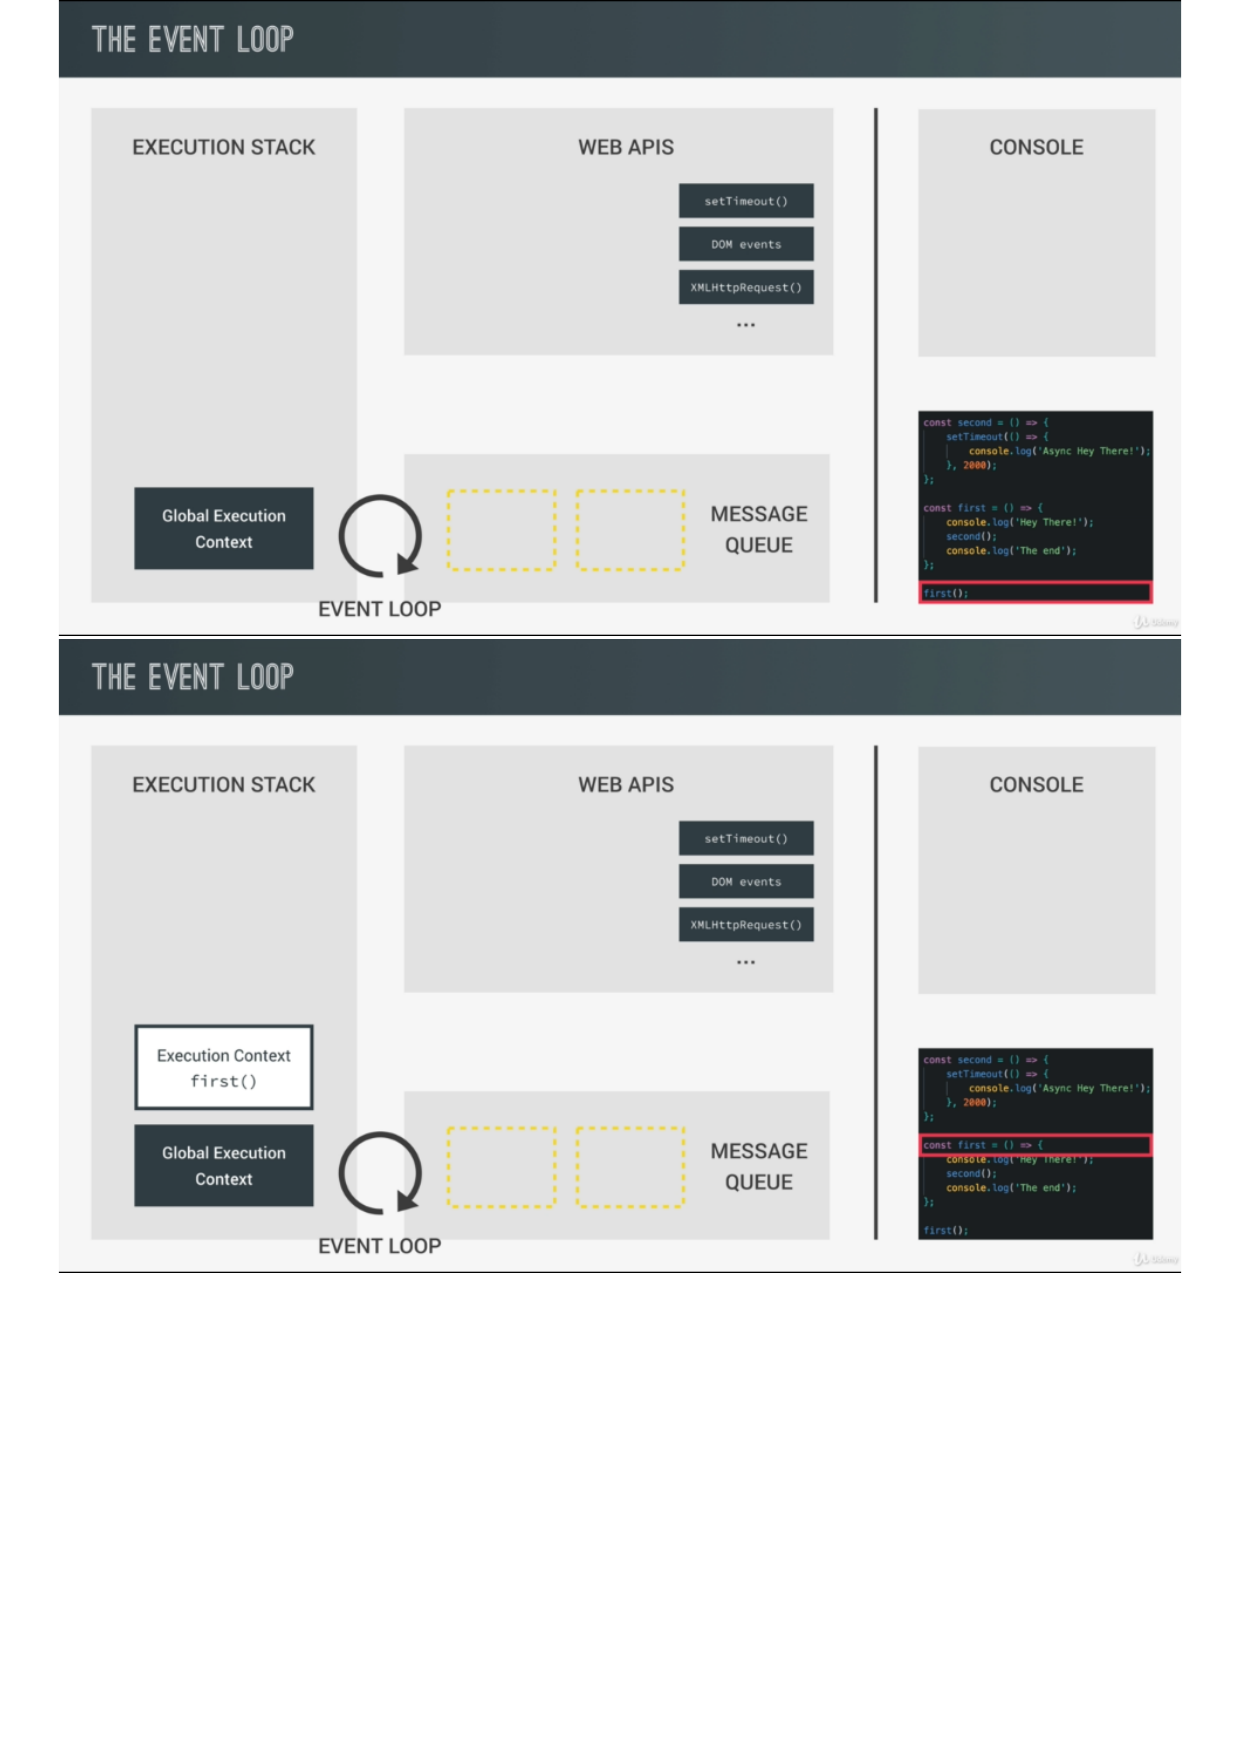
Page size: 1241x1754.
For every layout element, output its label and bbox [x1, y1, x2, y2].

picture [58, 639, 1182, 1273]
picture [58, 0, 1182, 636]
